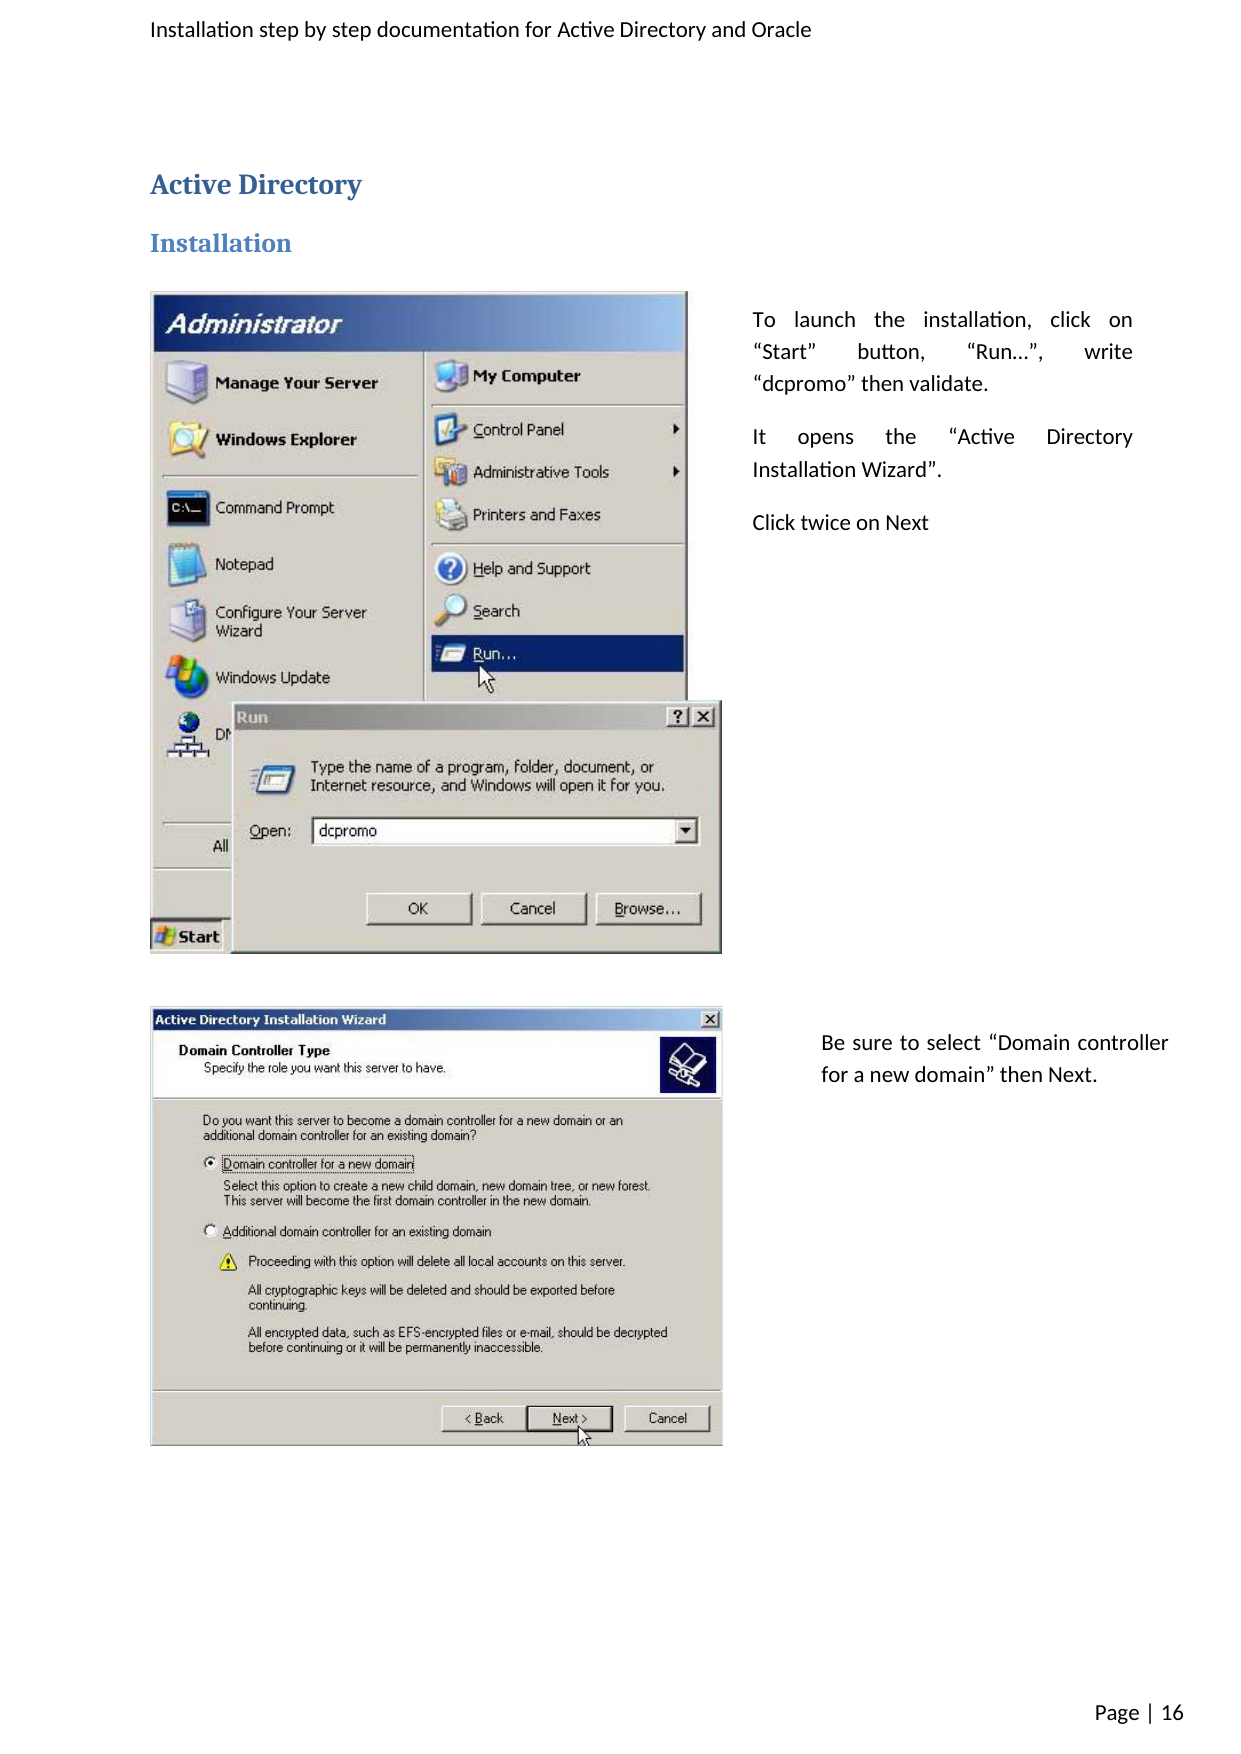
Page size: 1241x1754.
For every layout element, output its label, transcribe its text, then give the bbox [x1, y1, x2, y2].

subtitle Installation [150, 228, 1090, 259]
picture [150, 1006, 723, 1446]
subtitle Active Directory [150, 168, 1090, 202]
picture [150, 291, 722, 954]
